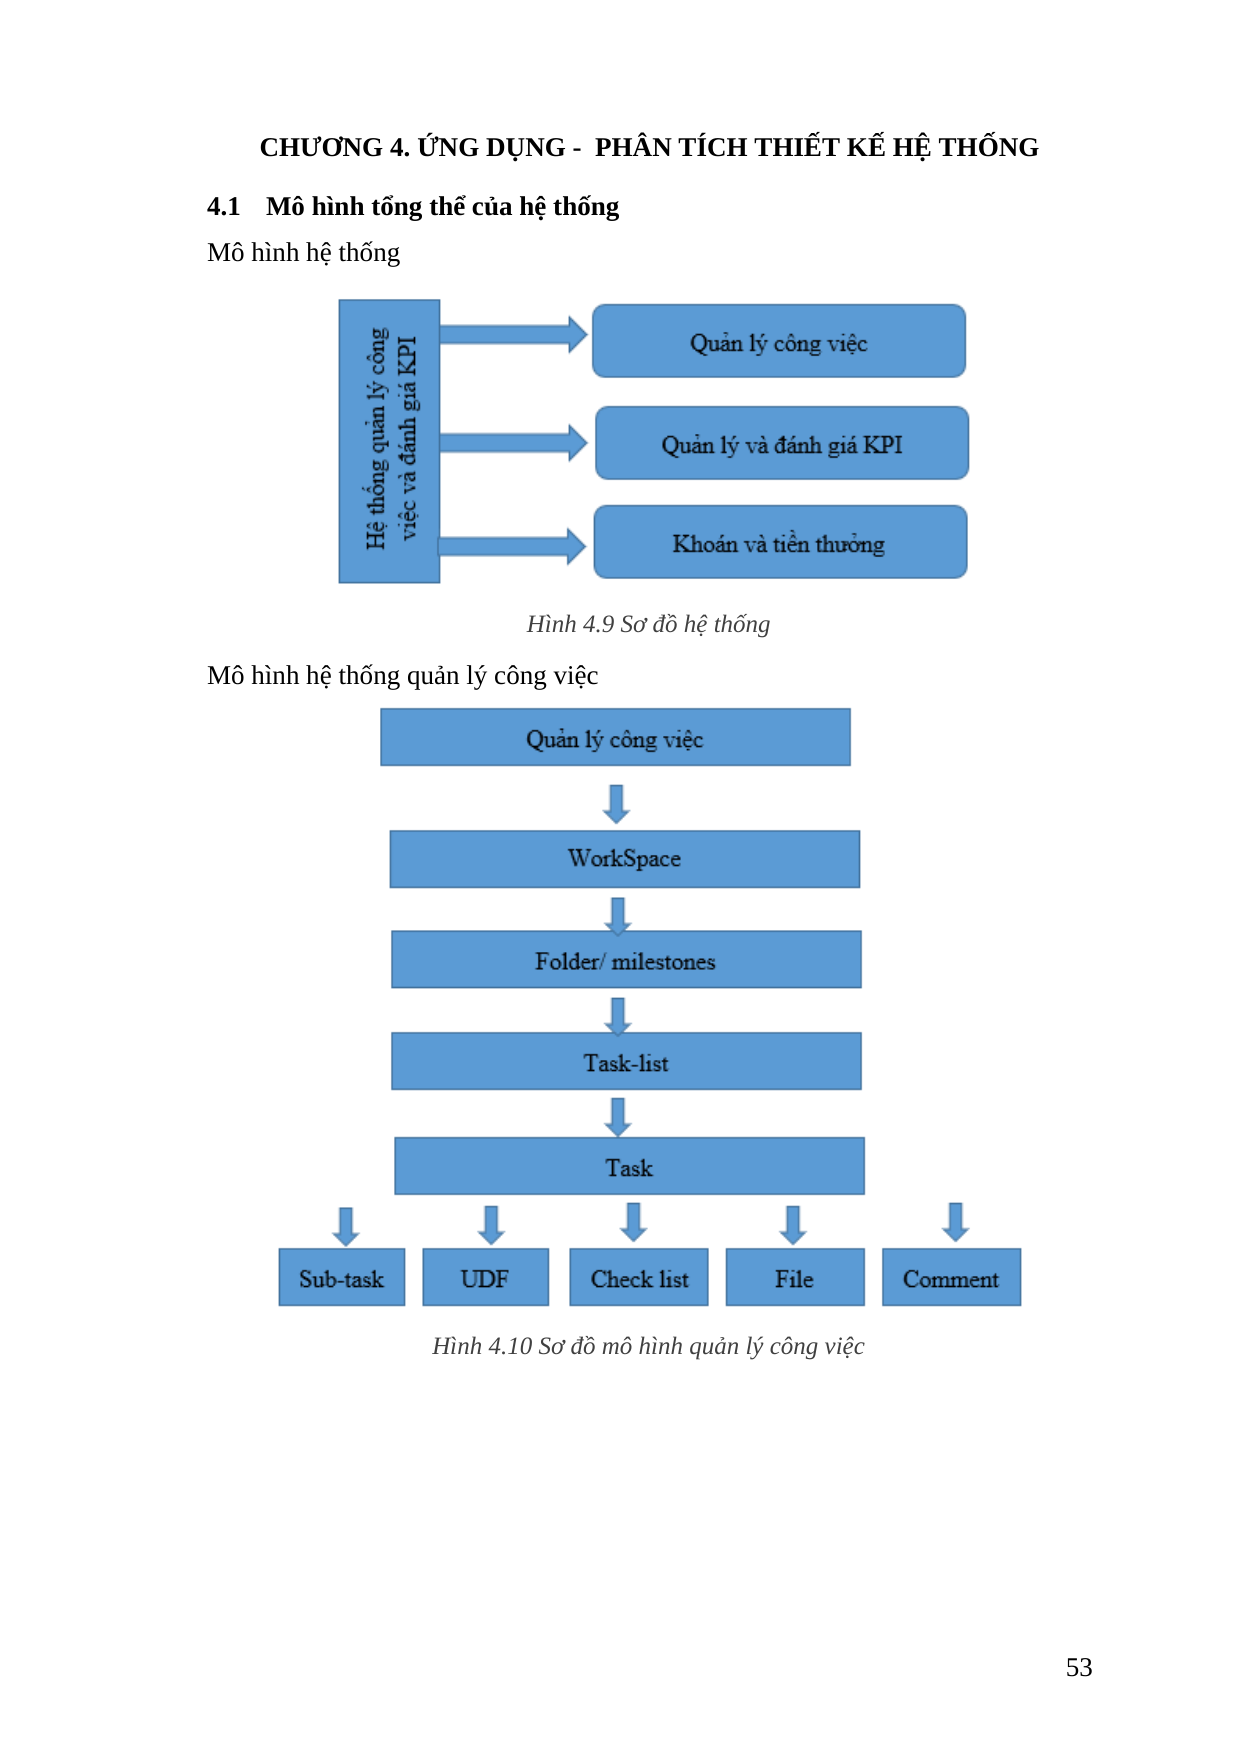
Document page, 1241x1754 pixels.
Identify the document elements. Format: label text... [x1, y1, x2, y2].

subtitle ỨNG DỤNG - PHÂN TÍCH THIẾT KẾ HỆ THỐNG [207, 131, 1092, 162]
picture [317, 276, 982, 601]
subtitle Mô hình tổng thể của hệ thống [207, 190, 1092, 221]
text Mô hình hệ thống quản lý công việc [207, 659, 1092, 690]
picture [268, 699, 1031, 1322]
text Mô hình hệ thống [207, 236, 1092, 268]
